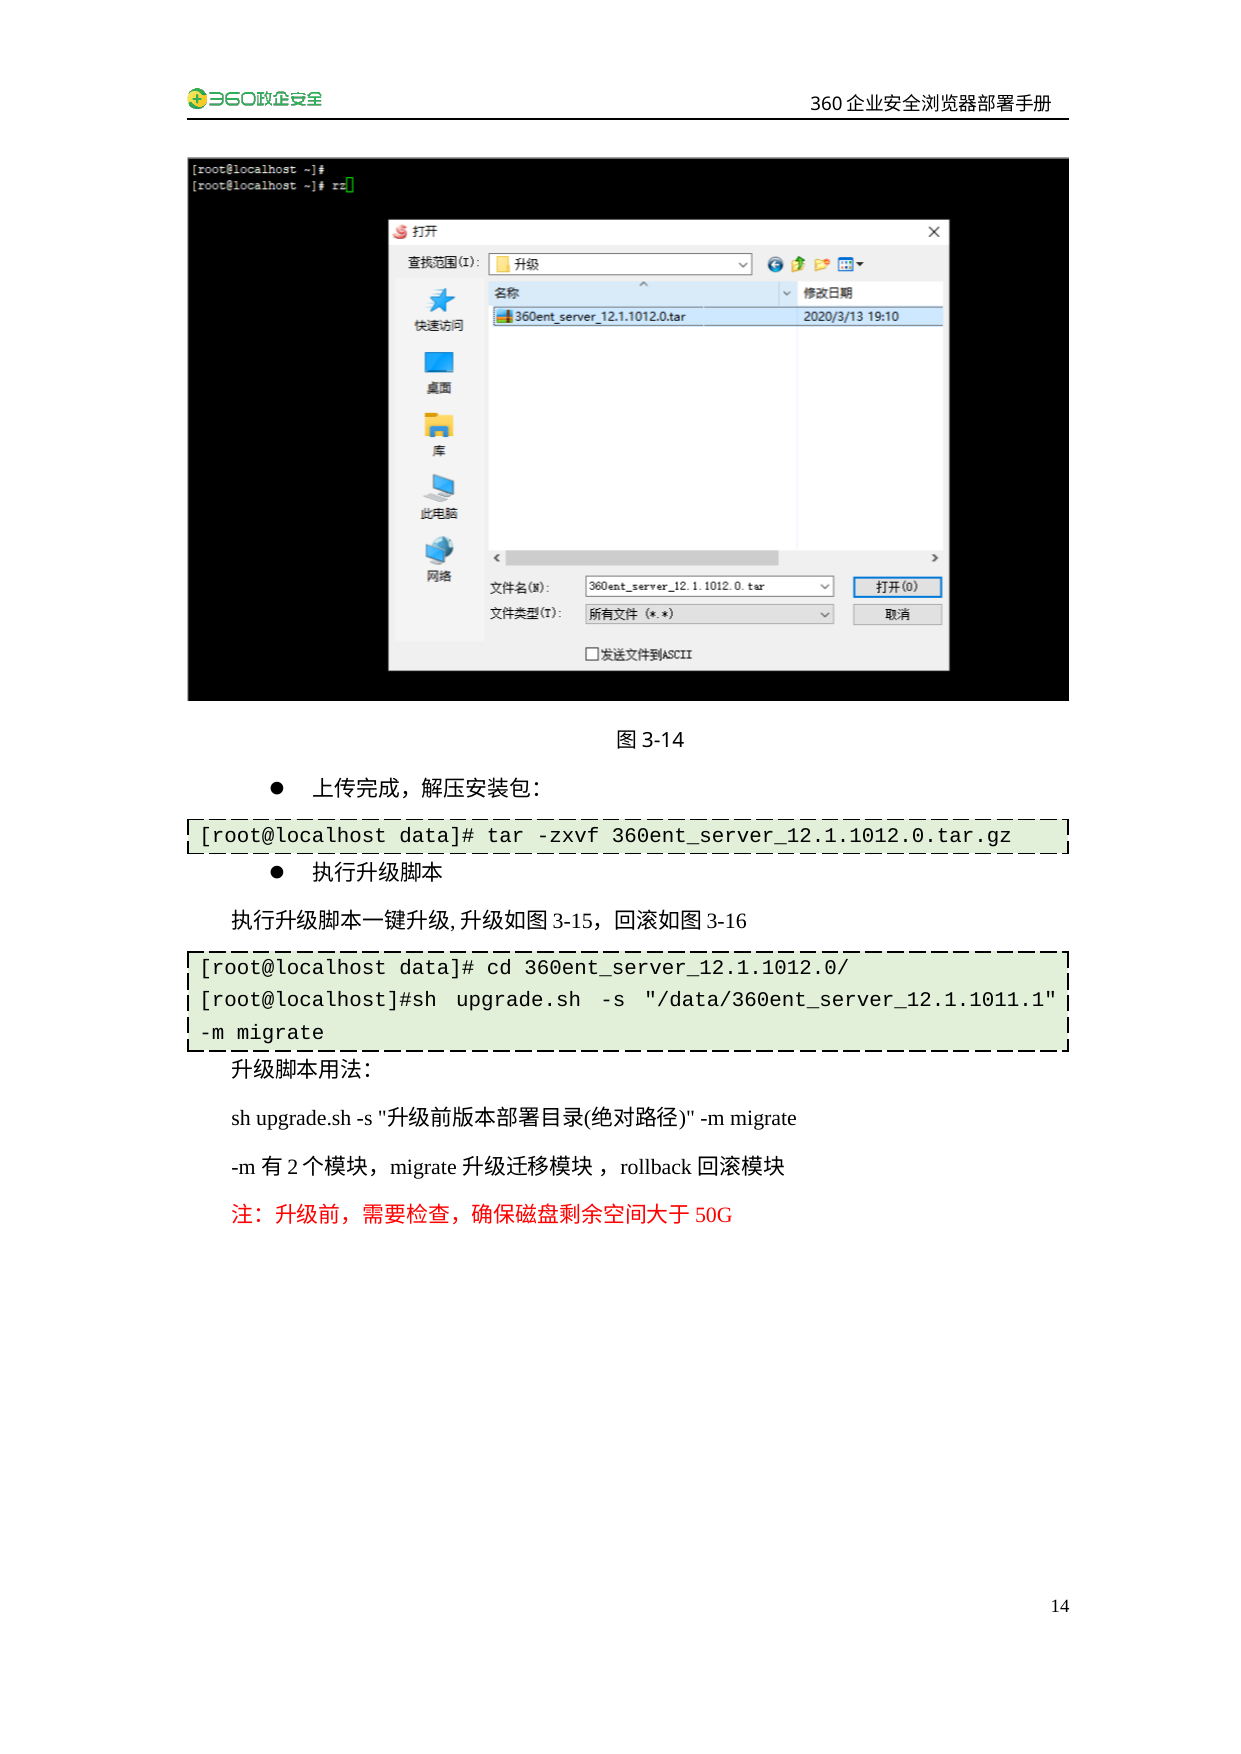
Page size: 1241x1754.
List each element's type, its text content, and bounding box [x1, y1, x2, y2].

text 升级脚本用法： [187, 1052, 1069, 1084]
text 图 3-14 [187, 723, 1069, 755]
text sh upgrade.sh -s "升级前版本部署目录(绝对路径)" -m migrate [187, 1100, 1069, 1132]
text -m 有2个模块，migrate 升级迁移模块 ，rollback 回滚模块 [187, 1148, 1069, 1181]
table_header [root@localhost data]# cd 360ent_server_12.1.1012.0/ [root@localhost]#sh upgrade.sh -s "/data/360ent_server_12.1.1011.1" -m migrate [188, 951, 1068, 1050]
table_header [root@localhost data]# tar -zxvf 360ent_server_12.1.1012.0.tar.gz [188, 819, 1068, 853]
picture [187, 88, 322, 109]
list 执行升级脚本 [268, 854, 1069, 887]
text 执行升级脚本一键升级, 升级如图3-15，回滚如图3-16 [187, 903, 1069, 935]
picture [187, 157, 1069, 701]
text 注：升级前，需要检查，确保磁盘剩余空间大于50G [187, 1197, 1069, 1229]
list 上传完成，解压安装包： [268, 770, 1069, 803]
